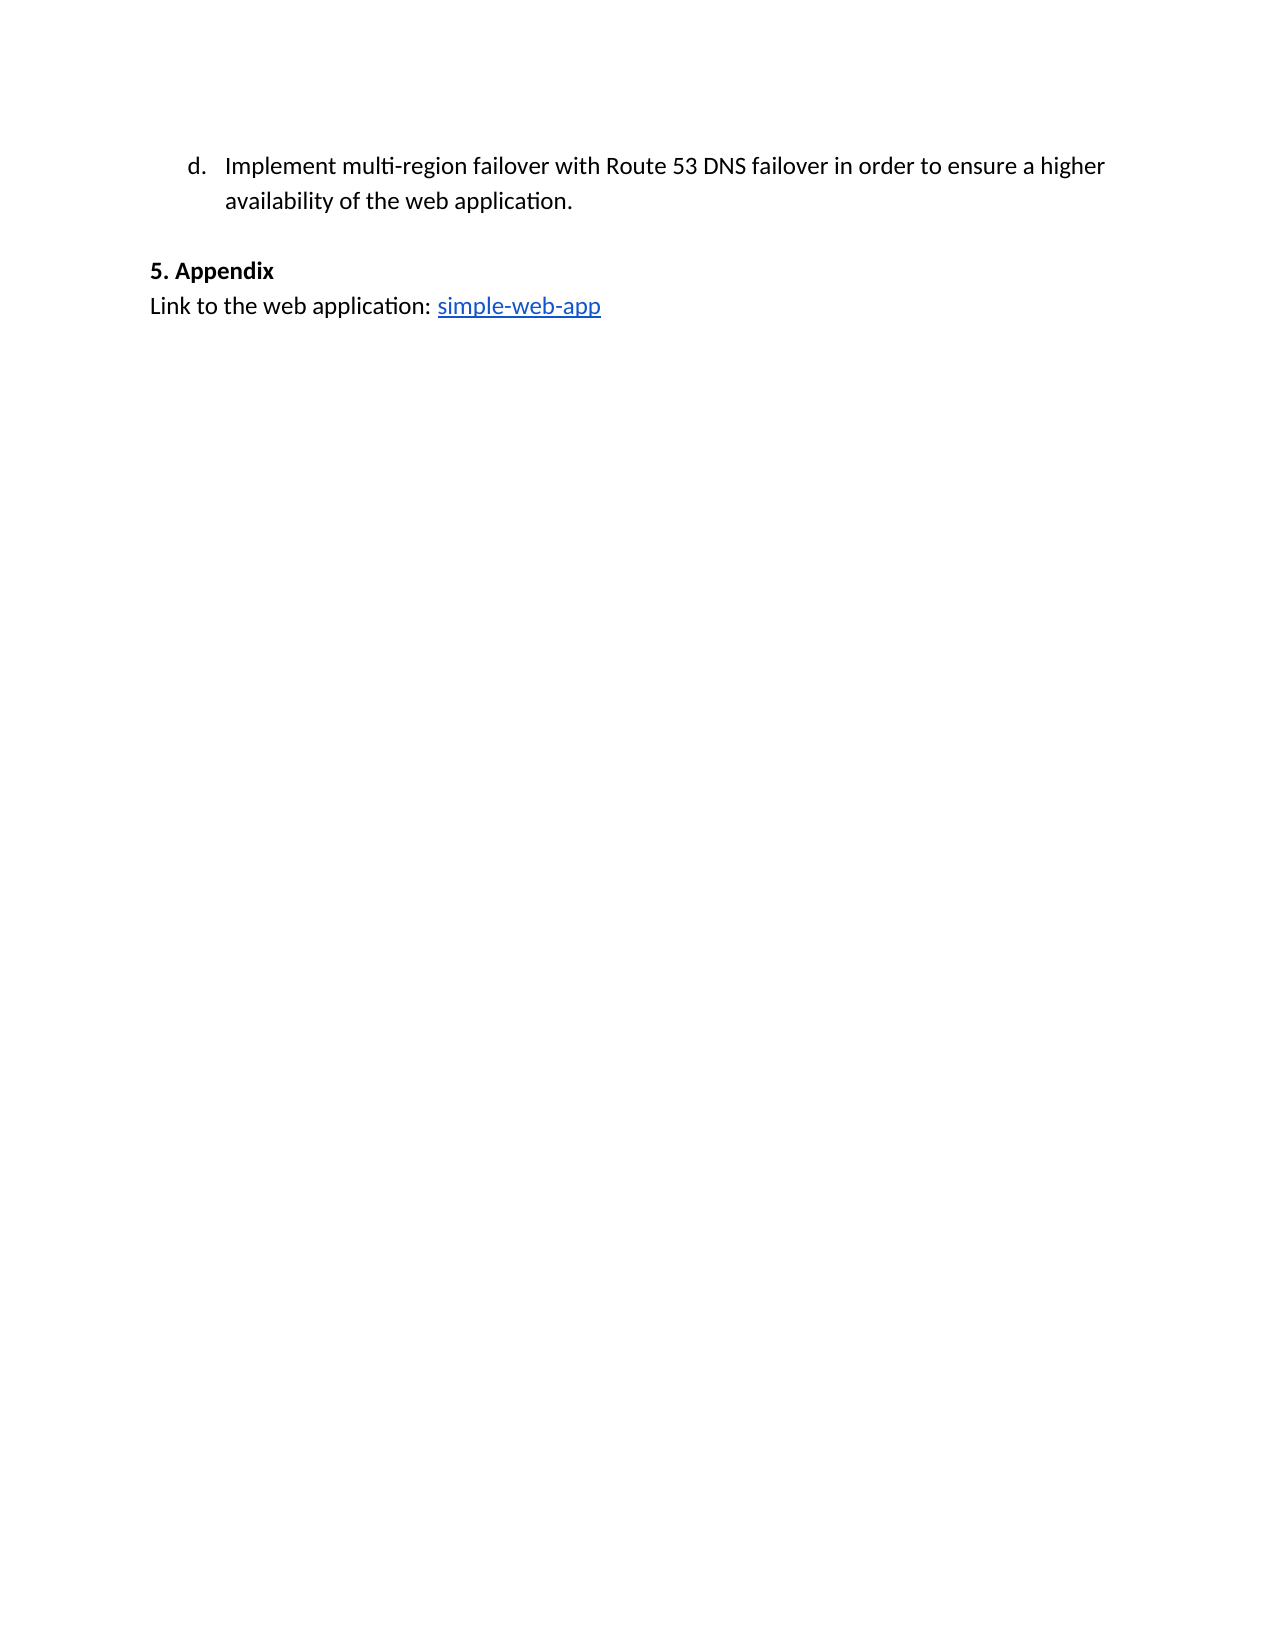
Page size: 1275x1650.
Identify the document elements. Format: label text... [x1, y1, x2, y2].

list Implement multi-region failover with Route 53 DNS failover in order to ensure a higher availability of the web application. [187, 150, 1125, 216]
text 5. Appendix [150, 255, 1125, 286]
text Link to the web application: simple-web-app [150, 290, 1125, 321]
